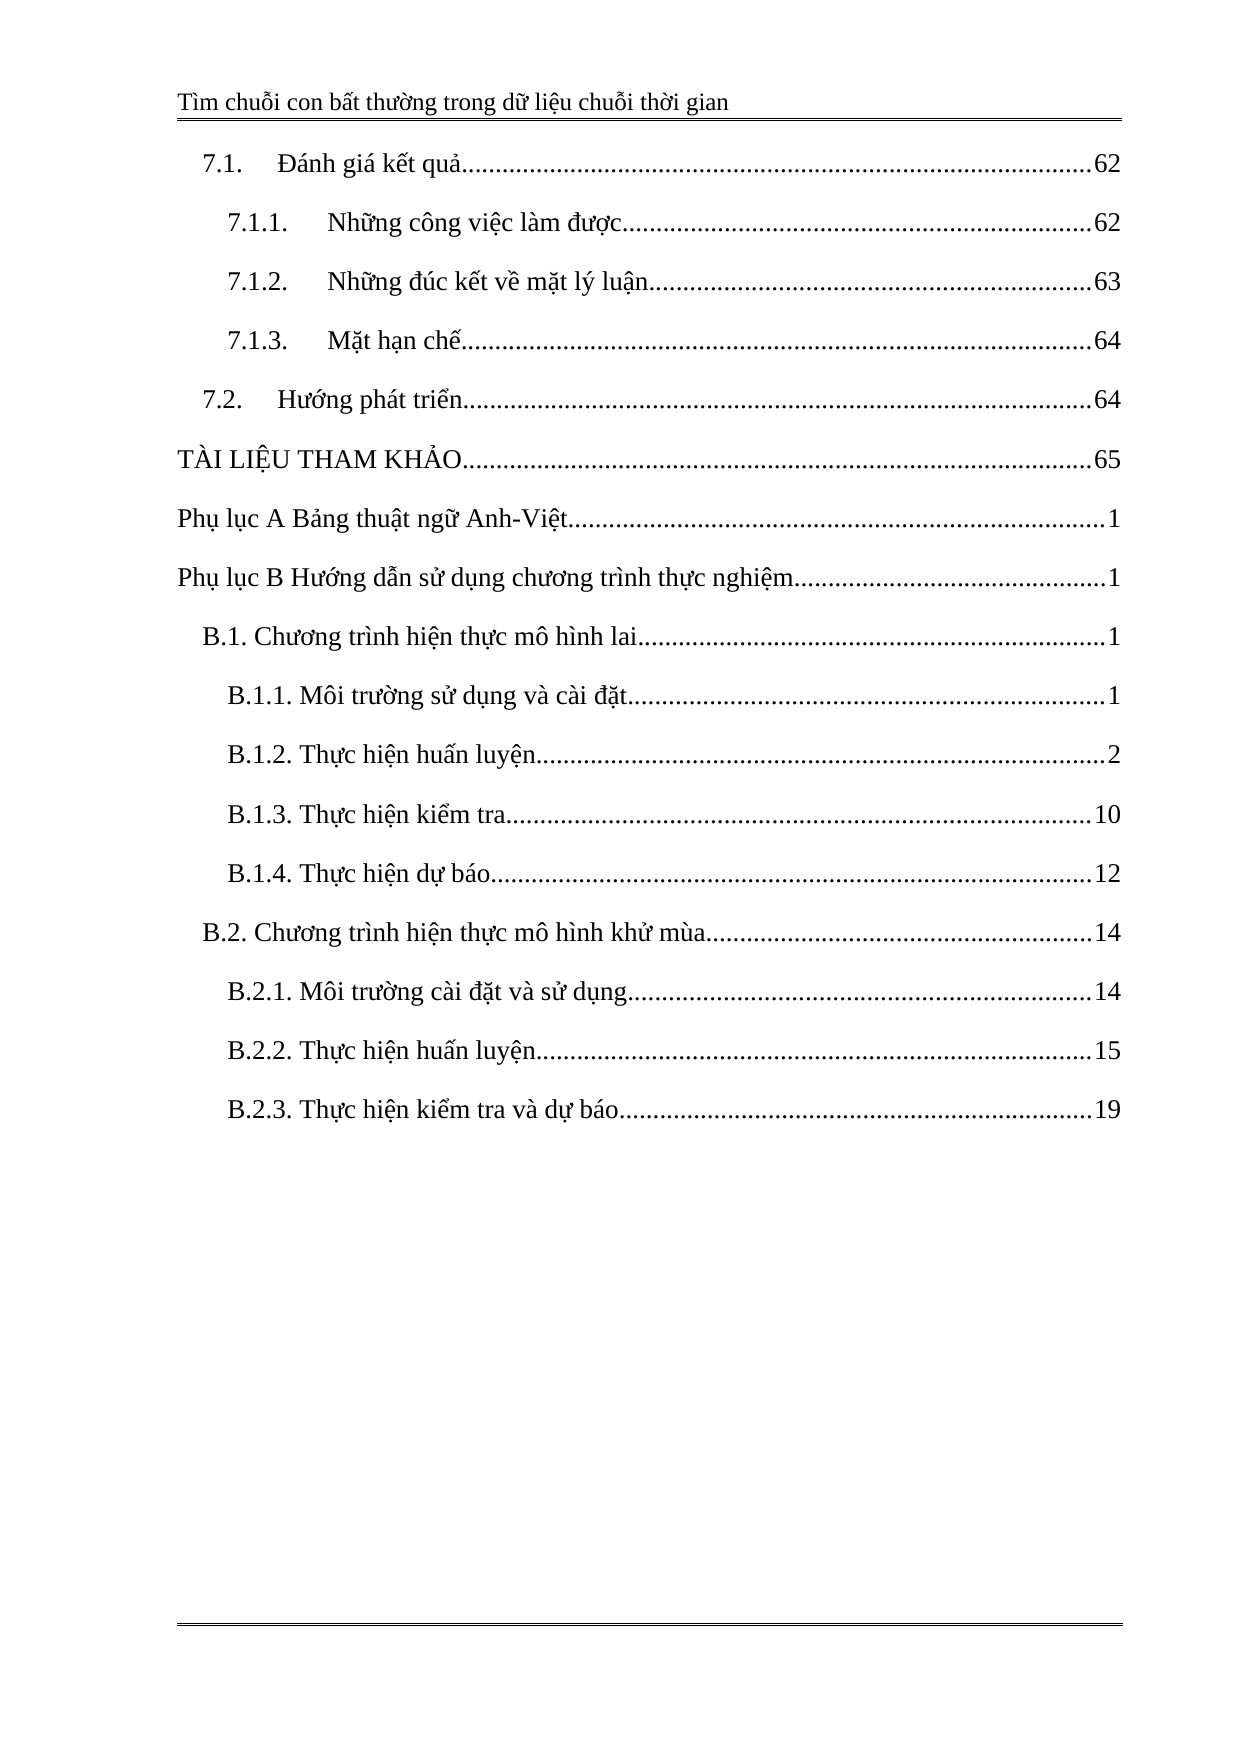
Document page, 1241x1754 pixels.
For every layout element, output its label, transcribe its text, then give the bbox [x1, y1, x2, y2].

text 7.2. Hướng phát triển 64 [202, 384, 1122, 415]
text B.2. Chương trình hiện thực mô hình khử mùa 14 [202, 916, 1122, 947]
text Phụ lục B Hướng dẫn sử dụng chương trình thực nghiệm 1 [177, 561, 1122, 592]
text B.2.2. Thực hiện huấn luyện 15 [227, 1034, 1122, 1066]
text B.1.3. Thực hiện kiểm tra 10 [227, 798, 1122, 829]
text Phụ lục A Bảng thuật ngữ Anh-Việt 1 [177, 502, 1122, 533]
text B.2.3. Thực hiện kiểm tra và dự báo 19 [227, 1094, 1122, 1125]
text 7.1.1. Những công việc làm được 62 [227, 206, 1122, 237]
text 7.1. Đánh giá kết quả 62 [202, 147, 1122, 178]
text B.2.1. Môi trường cài đặt và sử dụng 14 [227, 975, 1122, 1006]
text TÀI LIỆU THAM KHẢO 65 [177, 443, 1122, 474]
text B.1.4. Thực hiện dự báo 12 [227, 857, 1122, 888]
text B.1.1. Môi trường sử dụng và cài đặt 1 [227, 679, 1122, 711]
text 7.1.2. Những đúc kết về mặt lý luận 63 [227, 265, 1122, 296]
text 7.1.3. Mặt hạn chế 64 [227, 324, 1122, 356]
text B.1.2. Thực hiện huấn luyện 2 [227, 739, 1122, 770]
text B.1. Chương trình hiện thực mô hình lai 1 [202, 620, 1122, 651]
